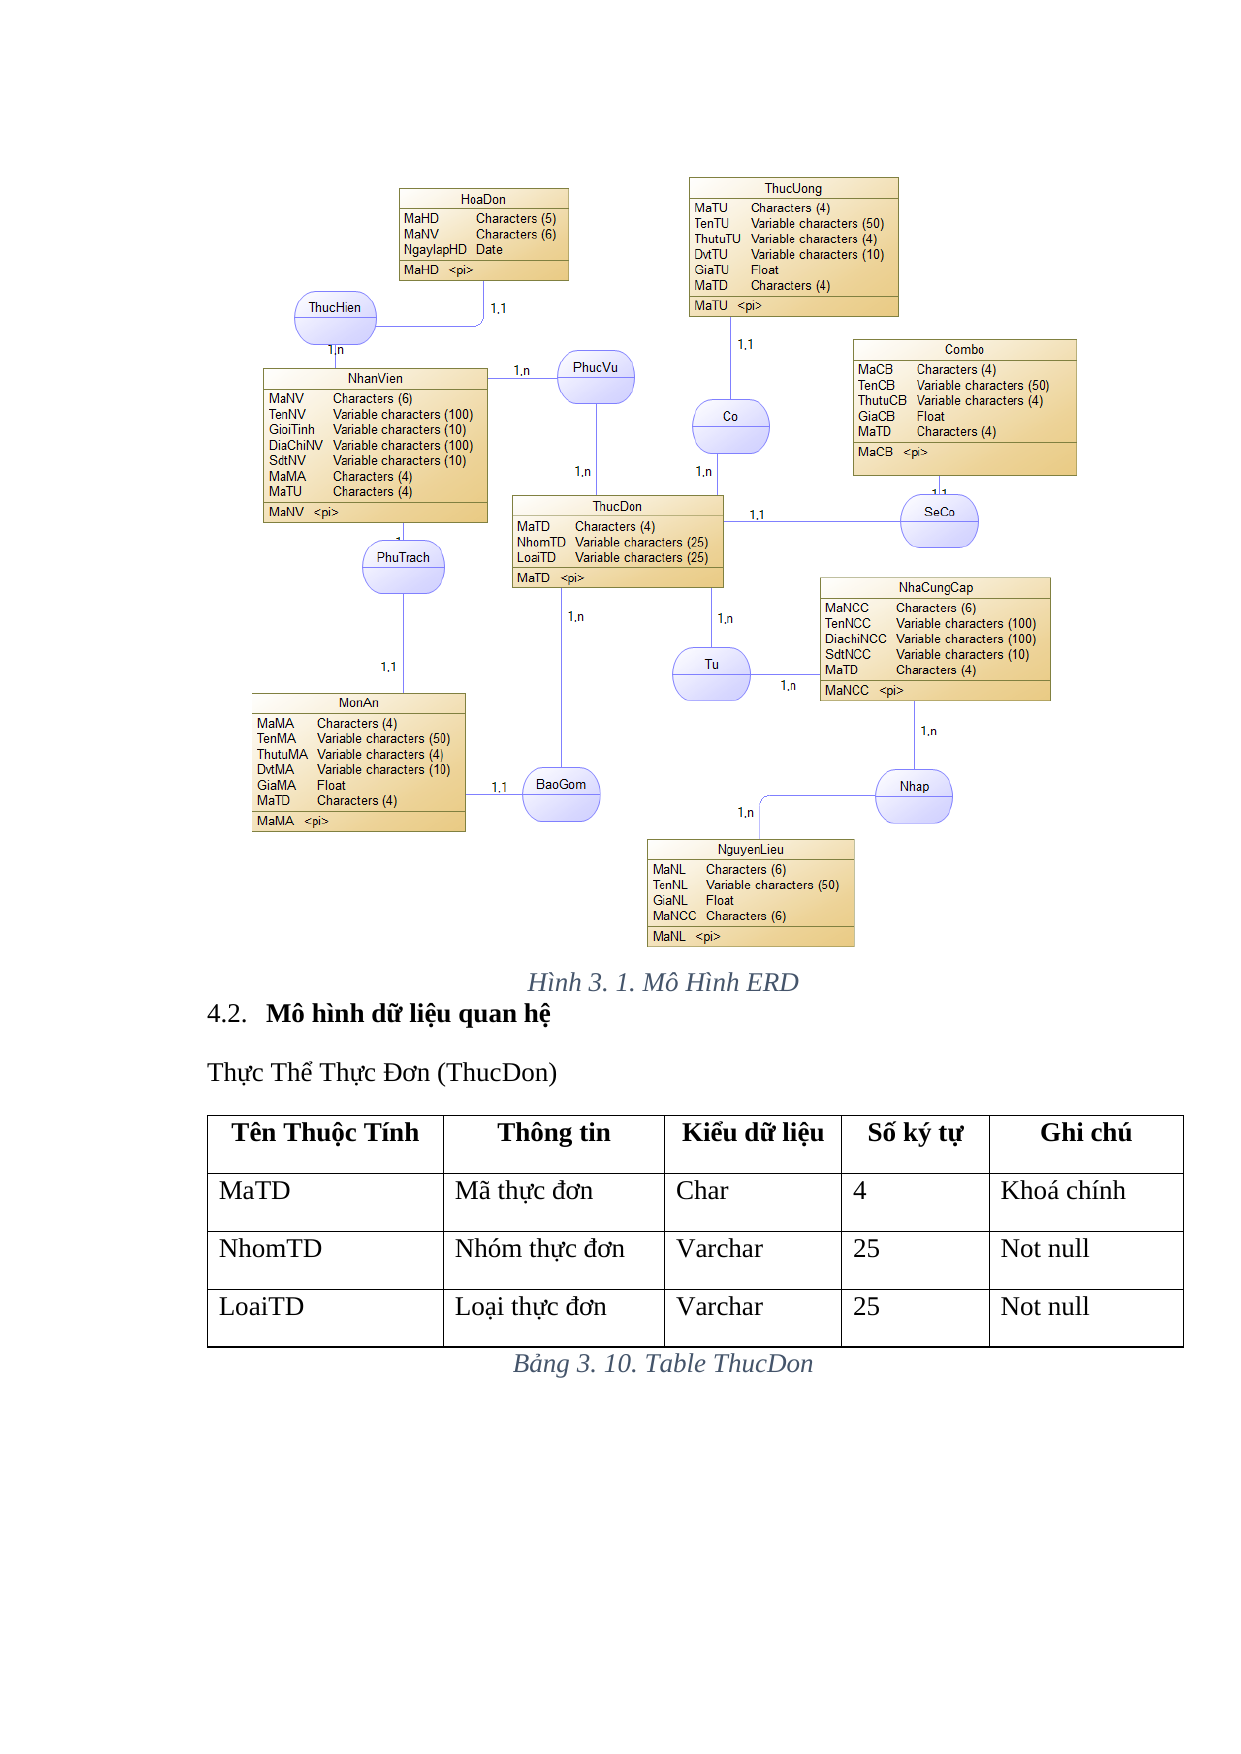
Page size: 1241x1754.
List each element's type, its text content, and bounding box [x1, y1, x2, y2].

list Mô hình dữ liệu quan hệ [207, 997, 1122, 1028]
table_header Thông tin [444, 1116, 664, 1173]
table_cell Char [665, 1174, 841, 1231]
table_cell 4 [842, 1174, 989, 1231]
picture [252, 177, 1077, 947]
table_cell Varchar [665, 1232, 841, 1289]
text Bảng 3. 10. Table ThucDon [207, 1348, 1122, 1379]
table_header Tên Thuộc Tính [208, 1116, 443, 1173]
table_header Kiểu dữ liệu [665, 1116, 841, 1173]
text Hình 3. 1. Mô Hình ERD [207, 966, 1122, 997]
table_cell Not null [990, 1232, 1183, 1289]
table_cell Varchar [665, 1290, 841, 1346]
table_cell 25 [842, 1232, 989, 1289]
table_header Ghi chú [990, 1116, 1183, 1173]
table_cell LoaiTD [208, 1290, 443, 1346]
table_cell NhomTD [208, 1232, 443, 1289]
text Thực Thể Thực Đơn (ThucDon) [207, 1056, 1122, 1087]
table_cell Mã thực đơn [444, 1174, 664, 1231]
table_cell Khoá chính [990, 1174, 1183, 1231]
table_cell MaTD [208, 1174, 443, 1231]
table_cell Not null [990, 1290, 1183, 1346]
table_cell 25 [842, 1290, 989, 1346]
table_cell Loại thực đơn [444, 1290, 664, 1346]
table_cell Nhóm thực đơn [444, 1232, 664, 1289]
table_header Số ký tự [842, 1116, 989, 1173]
